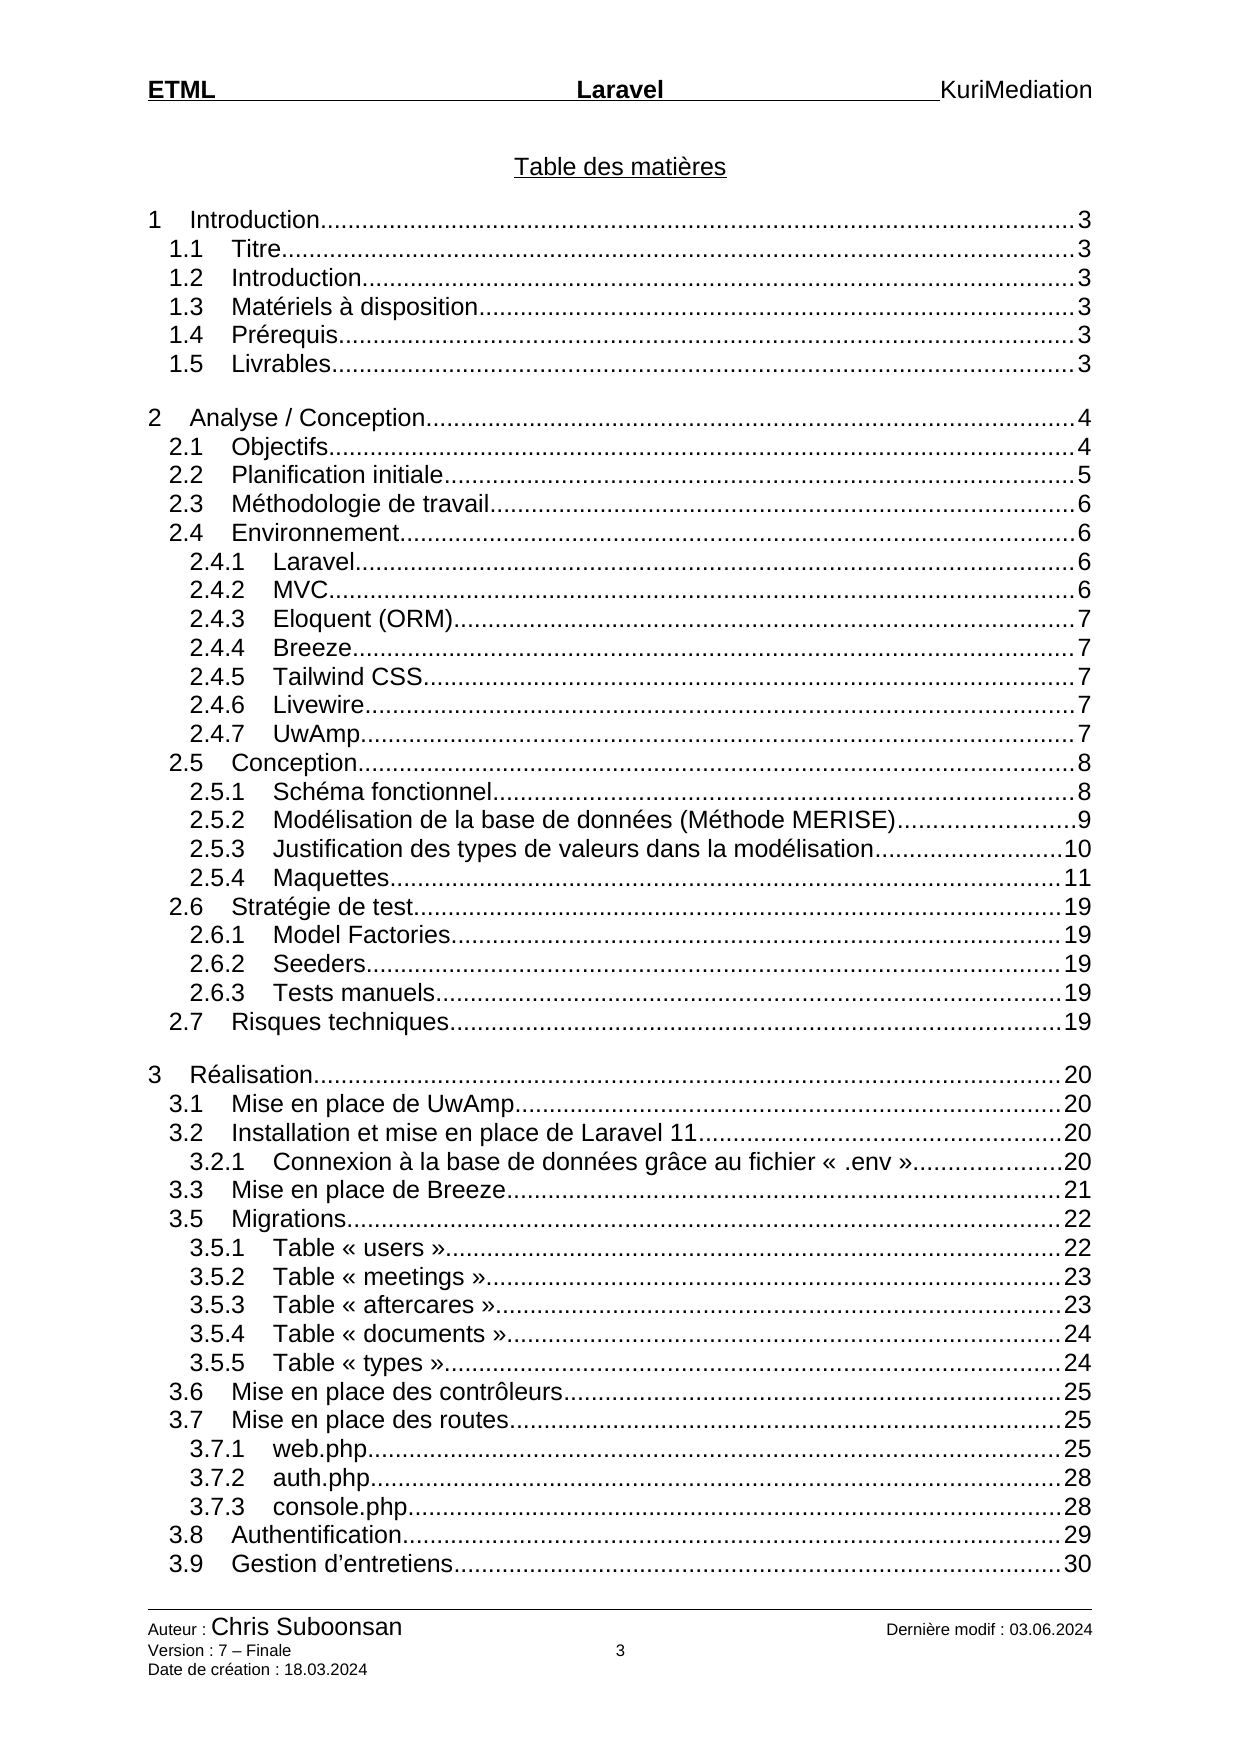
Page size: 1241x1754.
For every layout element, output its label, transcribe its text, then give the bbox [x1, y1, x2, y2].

text 2.5.3 Justification des types de valeurs dans la modélisation 10 [189, 834, 1092, 863]
text 3.5.2 Table « meetings » 23 [189, 1262, 1092, 1290]
text 3.7 Mise en place des routes 25 [168, 1405, 1092, 1434]
text 2.5.4 Maquettes 11 [189, 863, 1092, 892]
text 1.2 Introduction 3 [168, 263, 1092, 292]
text 3.5 Migrations 22 [168, 1204, 1092, 1233]
text 2.4.7 UwAmp 7 [189, 719, 1092, 748]
text 3.7.3 console.php 28 [189, 1492, 1092, 1520]
text 2.6.1 Model Factories 19 [189, 920, 1092, 949]
text 3.5.1 Table « users » 22 [189, 1233, 1092, 1262]
text 3.2 Installation et mise en place de Laravel 11 20 [168, 1118, 1092, 1147]
text 3.8 Authentification 29 [168, 1520, 1092, 1549]
text 2.2 Planification initiale 5 [168, 460, 1092, 489]
text 3.7.1 web.php 25 [189, 1434, 1092, 1463]
text 3 Réalisation 20 [148, 1060, 1092, 1089]
text 2.5.1 Schéma fonctionnel 8 [189, 777, 1092, 805]
text 2.6.3 Tests manuels 19 [189, 978, 1092, 1007]
text 1 Introduction 3 [148, 205, 1092, 234]
text 2.7 Risques techniques 19 [168, 1007, 1092, 1035]
text 3.5.3 Table « aftercares » 23 [189, 1290, 1092, 1319]
text 2.6.2 Seeders 19 [189, 949, 1092, 978]
text Table des matières [148, 152, 1092, 180]
text 2.6 Stratégie de test 19 [168, 892, 1092, 920]
text 2.4.2 MVC 6 [189, 575, 1092, 604]
text 2.3 Méthodologie de travail 6 [168, 489, 1092, 518]
text 2.4.5 Tailwind CSS 7 [189, 662, 1092, 690]
text 2.4.6 Livewire 7 [189, 690, 1092, 719]
text 2.5.2 Modélisation de la base de données (Méthode MERISE) 9 [189, 805, 1092, 834]
text 3.9 Gestion d’entretiens 30 [168, 1549, 1092, 1578]
text 1.3 Matériels à disposition 3 [168, 292, 1092, 320]
text 3.5.4 Table « documents » 24 [189, 1319, 1092, 1348]
text 2.4.4 Breeze 7 [189, 633, 1092, 662]
text 2.4.1 Laravel 6 [189, 547, 1092, 575]
text 2.4.3 Eloquent (ORM) 7 [189, 604, 1092, 633]
text 2.1 Objectifs 4 [168, 432, 1092, 460]
text 3.1 Mise en place de UwAmp 20 [168, 1089, 1092, 1118]
text 3.7.2 auth.php 28 [189, 1463, 1092, 1492]
text 2.4 Environnement 6 [168, 518, 1092, 547]
text 3.5.5 Table « types » 24 [189, 1348, 1092, 1377]
text 2.5 Conception 8 [168, 748, 1092, 777]
text 1.4 Prérequis 3 [168, 320, 1092, 349]
text 2 Analyse / Conception 4 [148, 403, 1092, 432]
text 1.1 Titre 3 [168, 234, 1092, 263]
text 3.6 Mise en place des contrôleurs 25 [168, 1377, 1092, 1405]
text 3.2.1 Connexion à la base de données grâce au fichier « .env » 20 [189, 1147, 1092, 1175]
text 3.3 Mise en place de Breeze 21 [168, 1175, 1092, 1204]
text 1.5 Livrables 3 [168, 349, 1092, 378]
